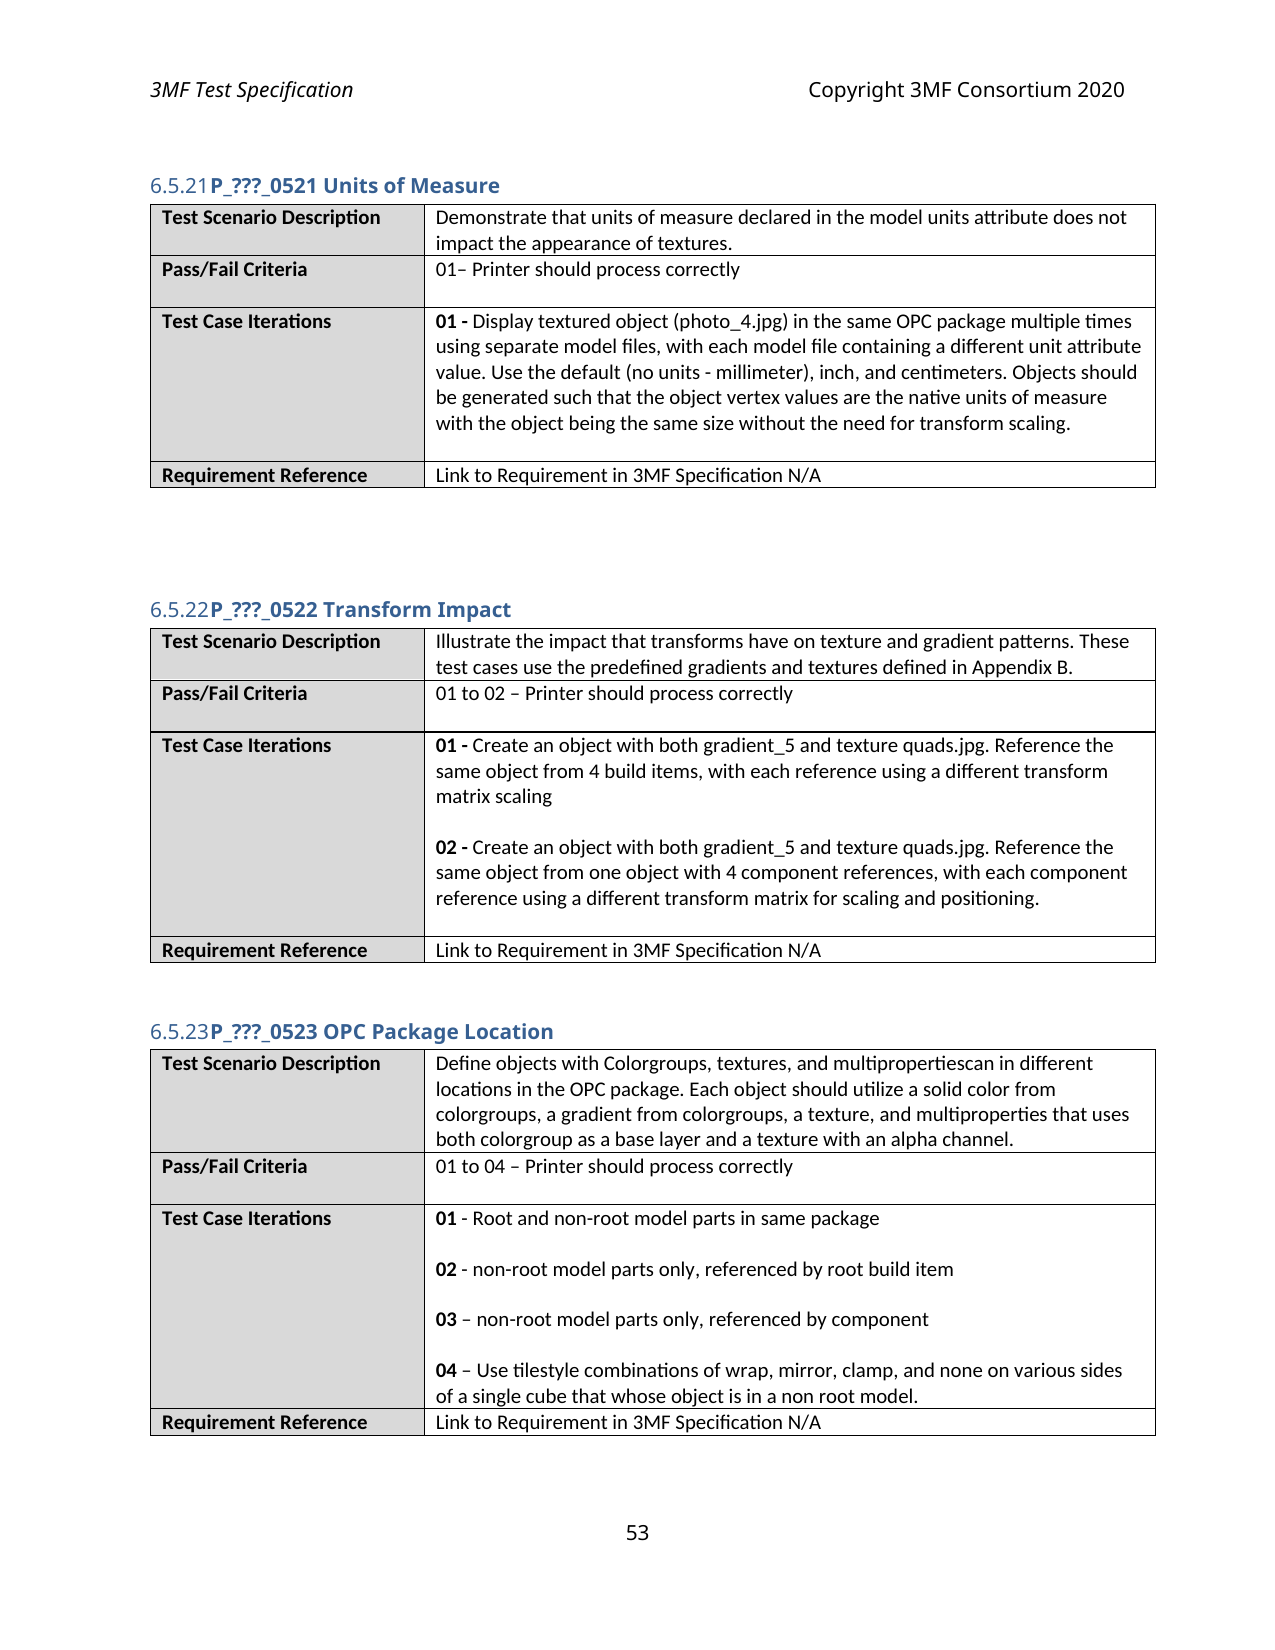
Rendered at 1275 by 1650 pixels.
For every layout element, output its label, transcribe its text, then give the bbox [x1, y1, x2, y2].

table_cell Test Case Iterations [151, 733, 424, 936]
table_cell Test Case Iterations [151, 1205, 424, 1408]
table_cell 01 - Create an object with both gradient_5 and texture quads.jpg. Reference the same object from 4 build items, with each reference using a different transform matrix scaling 02 - Create an object with both gradient_5 and texture quads.jpg. Reference the same object from one object with 4 component references, with each component reference using a different transform matrix for scaling and positioning. [425, 733, 1155, 936]
table_cell 01 to 02 – Printer should process correctly [425, 681, 1155, 731]
table_cell Link to Requirement in 3MF Specification N/A [425, 937, 1155, 962]
table_header Illustrate the impact that transforms have on texture and gradient patterns. These test cases use the predefined gradients and textures defined in Appendix B. [425, 629, 1155, 679]
table_cell Requirement Reference [151, 1409, 424, 1435]
table_cell 01 - Display textured object (photo_4.jpg) in the same OPC package multiple times using separate model files, with each model file containing a different unit attribute value. Use the default (no units - millimeter), inch, and centimeters. Objects should be generated such that the object vertex values are the native units of measure with the object being the same size without the need for transform scaling. [425, 308, 1155, 461]
table_cell 01 - Root and non-root model parts in same package 02 - non-root model parts only, referenced by root build item 03 – non-root model parts only, referenced by component 04 – Use tilestyle combinations of wrap, mirror, clamp, and none on various sides of a single cube that whose object is in a non root model. [425, 1205, 1155, 1408]
table_cell Pass/Fail Criteria [151, 681, 424, 731]
subtitle P_???_0522 Transform Impact [150, 595, 1125, 623]
table_cell 01– Printer should process correctly [425, 256, 1155, 307]
table_header Test Scenario Description [151, 205, 424, 255]
table_header Define objects with Colorgroups, textures, and multipropertiescan in different locations in the OPC package. Each object should utilize a solid color from colorgroups, a gradient from colorgroups, a texture, and multiproperties that uses both colorgroup as a base layer and a texture with an alpha channel. [425, 1050, 1155, 1152]
subtitle P_???_0523 OPC Package Location [150, 1017, 1125, 1045]
table_header Demonstrate that units of measure declared in the model units attribute does not impact the appearance of textures. [425, 205, 1155, 255]
table_cell 01 to 04 – Printer should process correctly [425, 1153, 1155, 1204]
table_cell Pass/Fail Criteria [151, 1153, 424, 1204]
table_cell Requirement Reference [151, 937, 424, 962]
table_cell Requirement Reference [151, 462, 424, 487]
subtitle P_???_0521 Units of Measure [150, 171, 1125, 199]
table_cell Link to Requirement in 3MF Specification N/A [425, 1409, 1155, 1435]
table_header Test Scenario Description [151, 1050, 424, 1152]
table_cell Pass/Fail Criteria [151, 256, 424, 307]
table_cell Test Case Iterations [151, 308, 424, 461]
table_header Test Scenario Description [151, 629, 424, 679]
table_cell Link to Requirement in 3MF Specification N/A [425, 462, 1155, 487]
